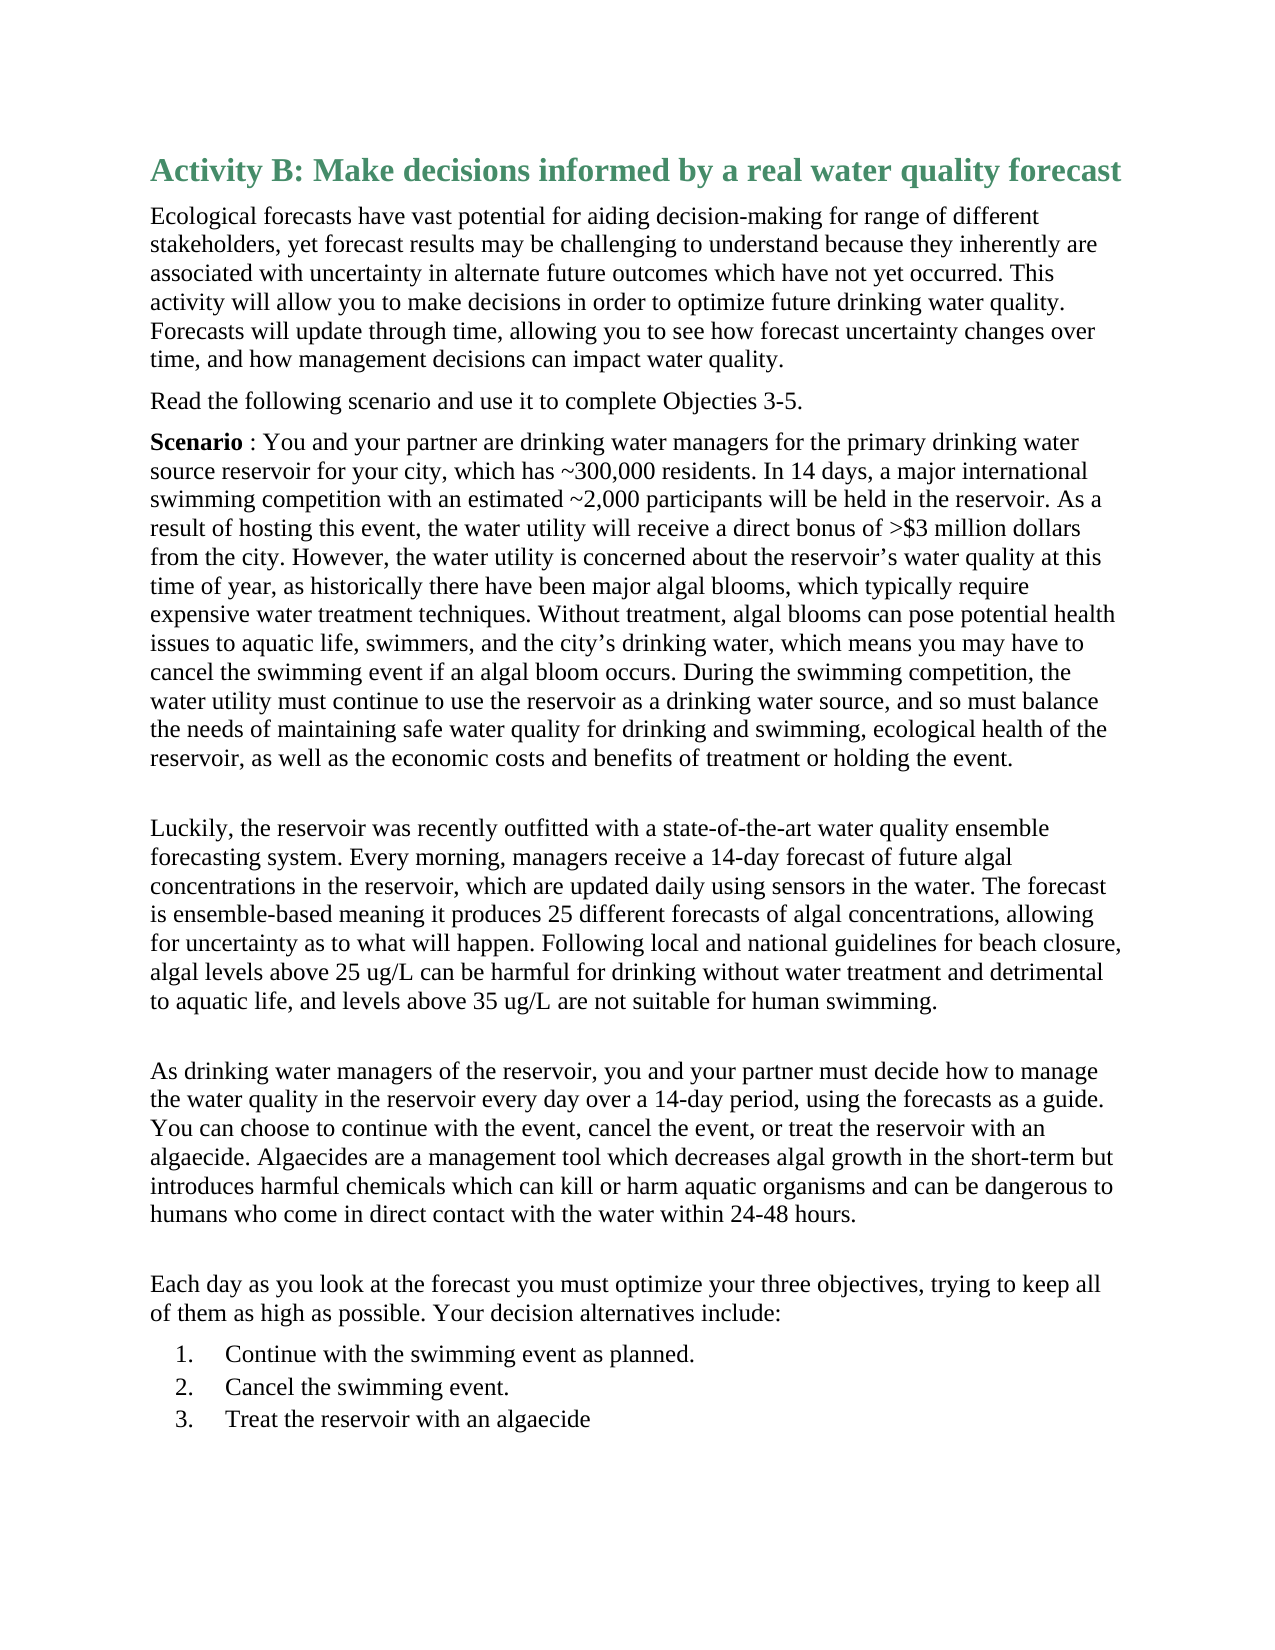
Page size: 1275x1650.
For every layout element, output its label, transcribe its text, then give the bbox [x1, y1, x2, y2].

text As drinking water managers of the reservoir, you and your partner must decide how to manage the water quality in the reservoir every day over a 14-day period, using the forecasts as a guide. You can choose to continue with the event, cancel the event, or treat the reservoir with an algaecide. Algaecides are a management tool which decreases algal growth in the short-term but introduces harmful chemicals which can kill or harm aquatic organisms and can be dangerous to humans who come in direct contact with the water within 24-48 hours. [150, 1056, 1125, 1257]
list Continue with the swimming event as planned. [175, 1339, 1125, 1368]
text Ecological forecasts have vast potential for aiding decision-making for range of different stakeholders, yet forecast results may be challenging to understand because they inherently are associated with uncertainty in alternate future outcomes which have not yet occurred. This activity will allow you to make decisions in order to optimize future drinking water quality. Forecasts will update through time, allowing you to see how forecast uncertainty changes over time, and how management decisions can impact water quality. [150, 201, 1125, 373]
subtitle Activity B: Make decisions informed by a real water quality forecast [150, 150, 1125, 188]
list Cancel the swimming event. [175, 1372, 1125, 1401]
text Each day as you look at the forecast you must optimize your three objectives, trying to keep all of them as high as possible. Your decision alternatives include: [150, 1269, 1125, 1327]
text Read the following scenario and use it to complete Objecties 3-5. [150, 386, 1125, 414]
text Luckily, the reservoir was recently outfitted with a state-of-the-art water quality ensemble forecasting system. Every morning, managers receive a 14-day forecast of future algal concentrations in the reservoir, which are updated daily using sensors in the water. The forecast is ensemble-based meaning it produces 25 different forecasts of algal concentrations, allowing for uncertainty as to what will happen. Following local and national guidelines for beach closure, algal levels above 25 ug/L can be harmful for drinking without water treatment and detrimental to aquatic life, and levels above 35 ug/L are not suitable for human swimming. [150, 813, 1125, 1043]
text Scenario : You and your partner are drinking water managers for the primary drinking water source reservoir for your city, which has ~300,000 residents. In 14 days, a major international swimming competition with an estimated ~2,000 participants will be held in the reservoir. As a result of hosting this event, the water utility will receive a direct bonus of >$3 million dollars from the city. However, the water utility is concerned about the reservoir’s water quality at this time of year, as historically there have been major algal blooms, which typically require expensive water treatment techniques. Without treatment, algal blooms can pose potential health issues to aquatic life, swimmers, and the city’s drinking water, which means you may have to cancel the swimming event if an algal bloom occurs. During the swimming competition, the water utility must continue to use the reservoir as a drinking water source, and so must balance the needs of maintaining safe water quality for drinking and swimming, ecological health of the reservoir, as well as the economic costs and benefits of treatment or holding the event. [150, 427, 1125, 801]
list Treat the reservoir with an algaecide [175, 1404, 1125, 1433]
